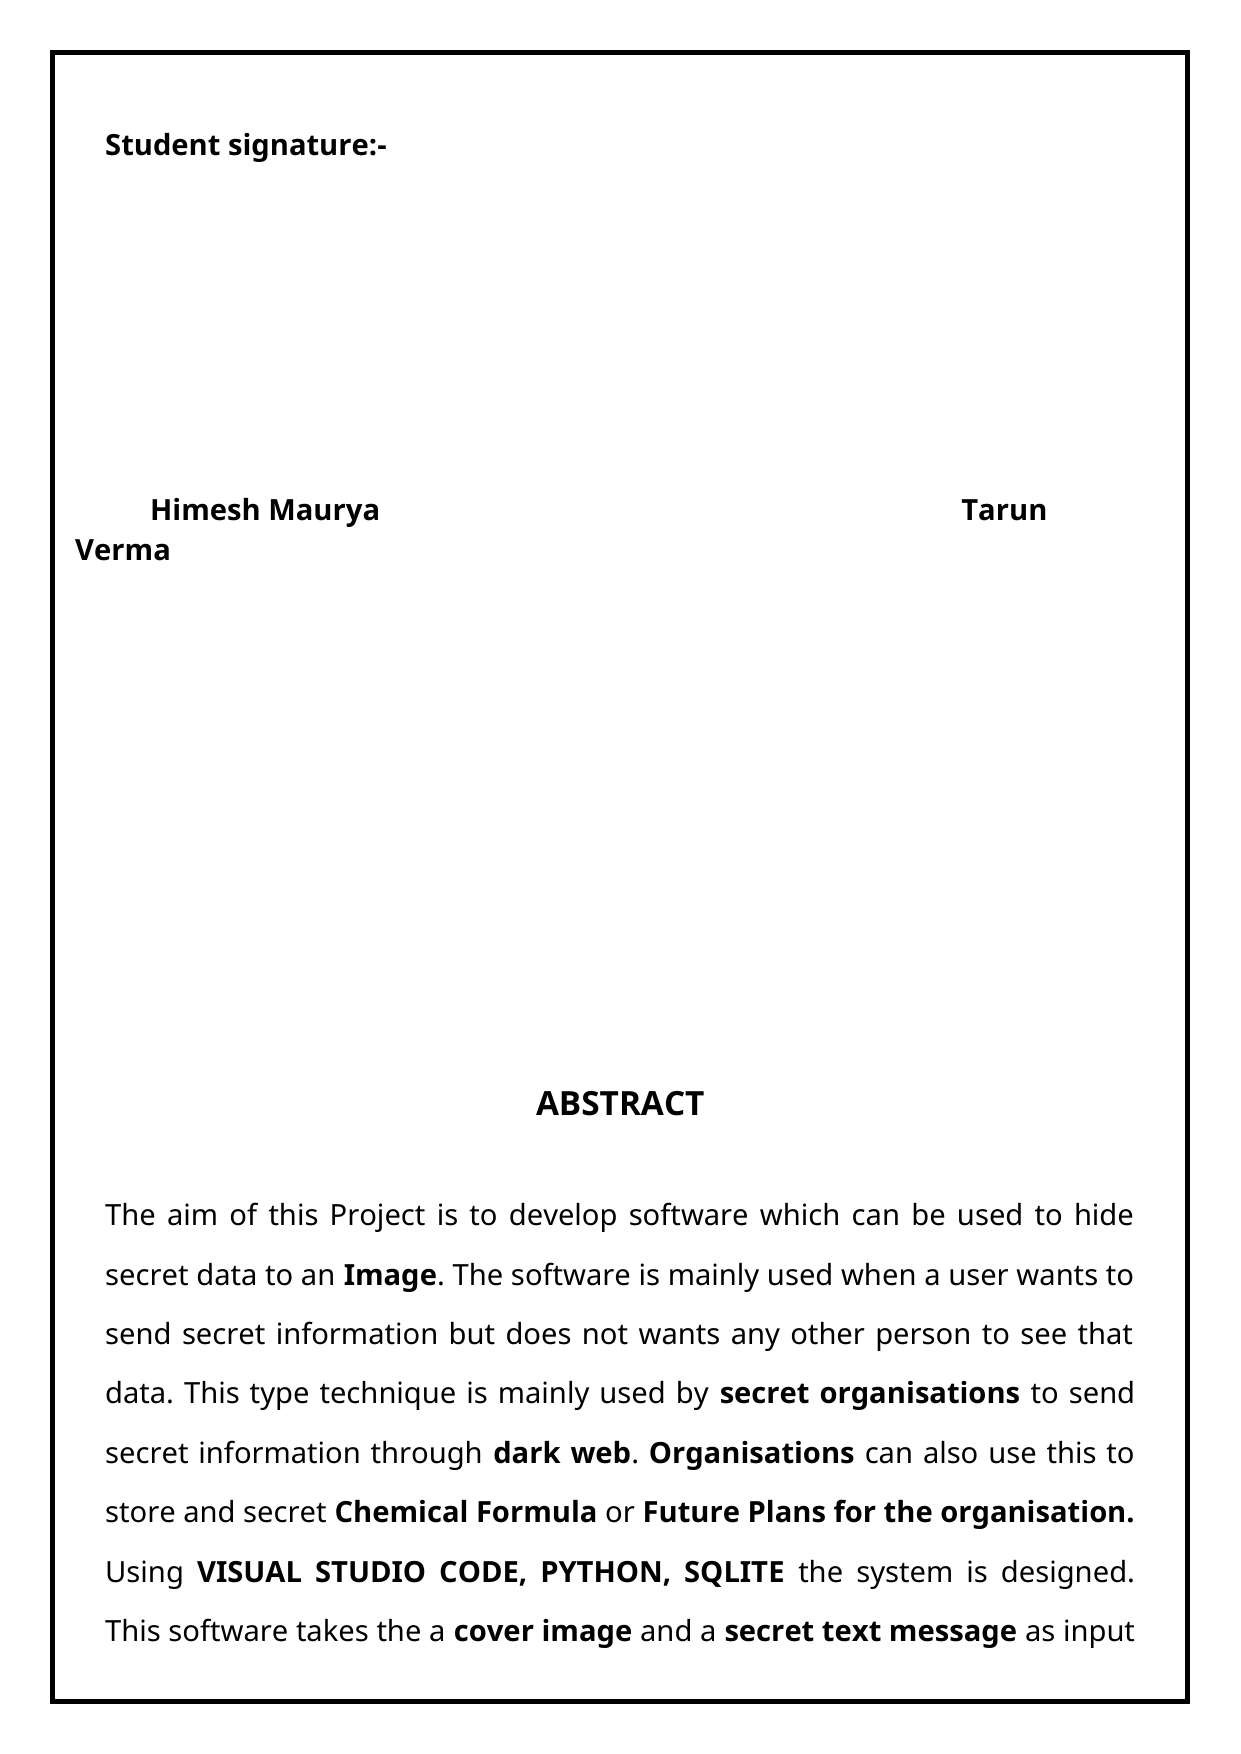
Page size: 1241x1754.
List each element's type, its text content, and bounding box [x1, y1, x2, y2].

text ABSTRACT [75, 1079, 1135, 1125]
text Student signature:- [75, 124, 1135, 163]
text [105, 1194, 1135, 1650]
text Himesh Maurya Tarun Verma [75, 489, 1135, 568]
